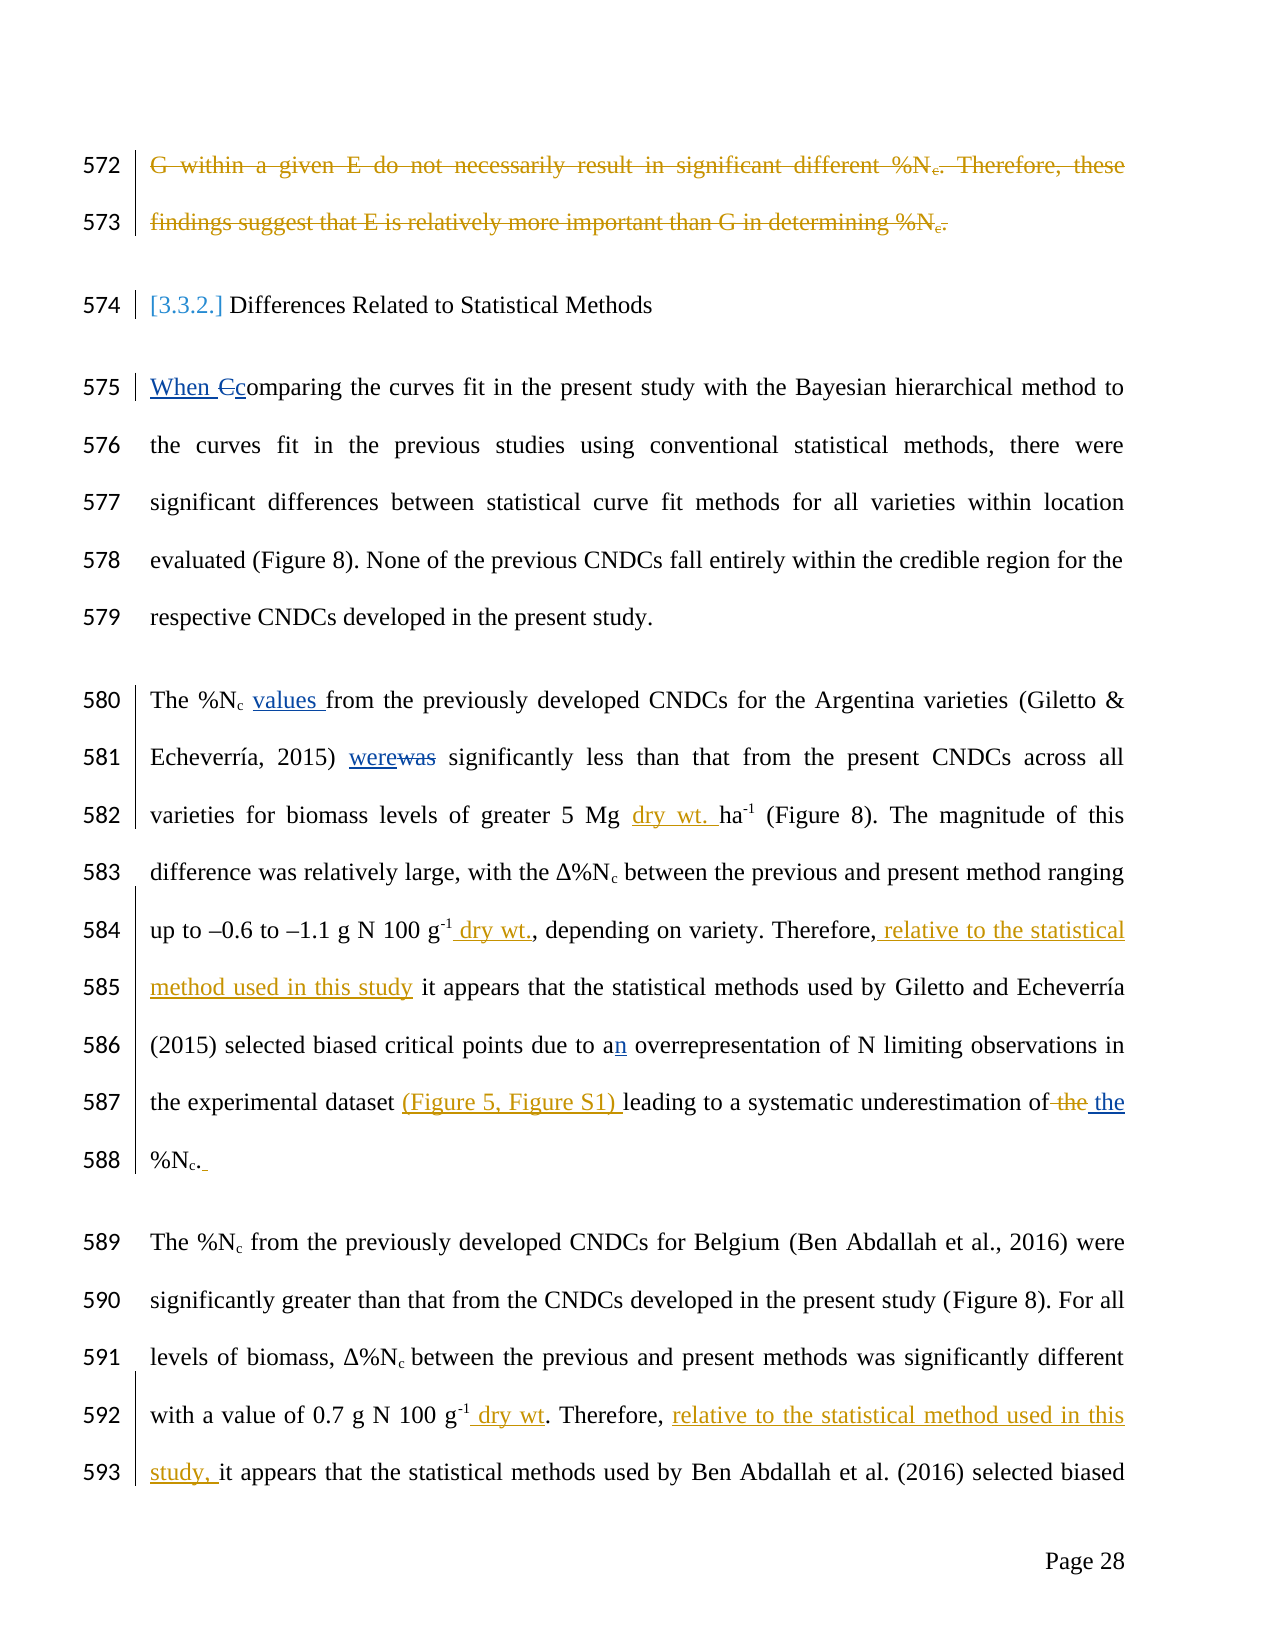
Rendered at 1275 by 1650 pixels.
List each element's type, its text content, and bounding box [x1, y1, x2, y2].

text The %Nc from the previously developed CNDCs for the Argentina varieties (Giletto & Echeverría, 2015) significantly less than that from the present CNDCs across all varieties for biomass levels of greater 5 Mg ha-1 (Figure 8). The magnitude of this difference was relatively large, with the ∆%Nc between the previous and present method ranging up to –0.6 to –1.1 g N 100 g-1, depending on variety. Therefore, it appears that the statistical methods used by Giletto and Echeverría (2015) selected biased critical points due to a overrepresentation of N limiting observations in the experimental dataset Figure 5leading to a systematic underestimation of %Nc. [150, 685, 1125, 1174]
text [150, 1227, 1125, 1486]
subtitle Differences Related to Statistical Methods [150, 290, 1125, 319]
text omparing the curves fit in the present study with the Bayesian hierarchical method to the curves fit in the previous studies using conventional statistical methods, there were significant differences between statistical curve fit methods for all varieties within location evaluated (Figure 8). None of the previous CNDCs fall entirely within the credible region for the respective CNDCs developed in the present study. [150, 372, 1125, 631]
